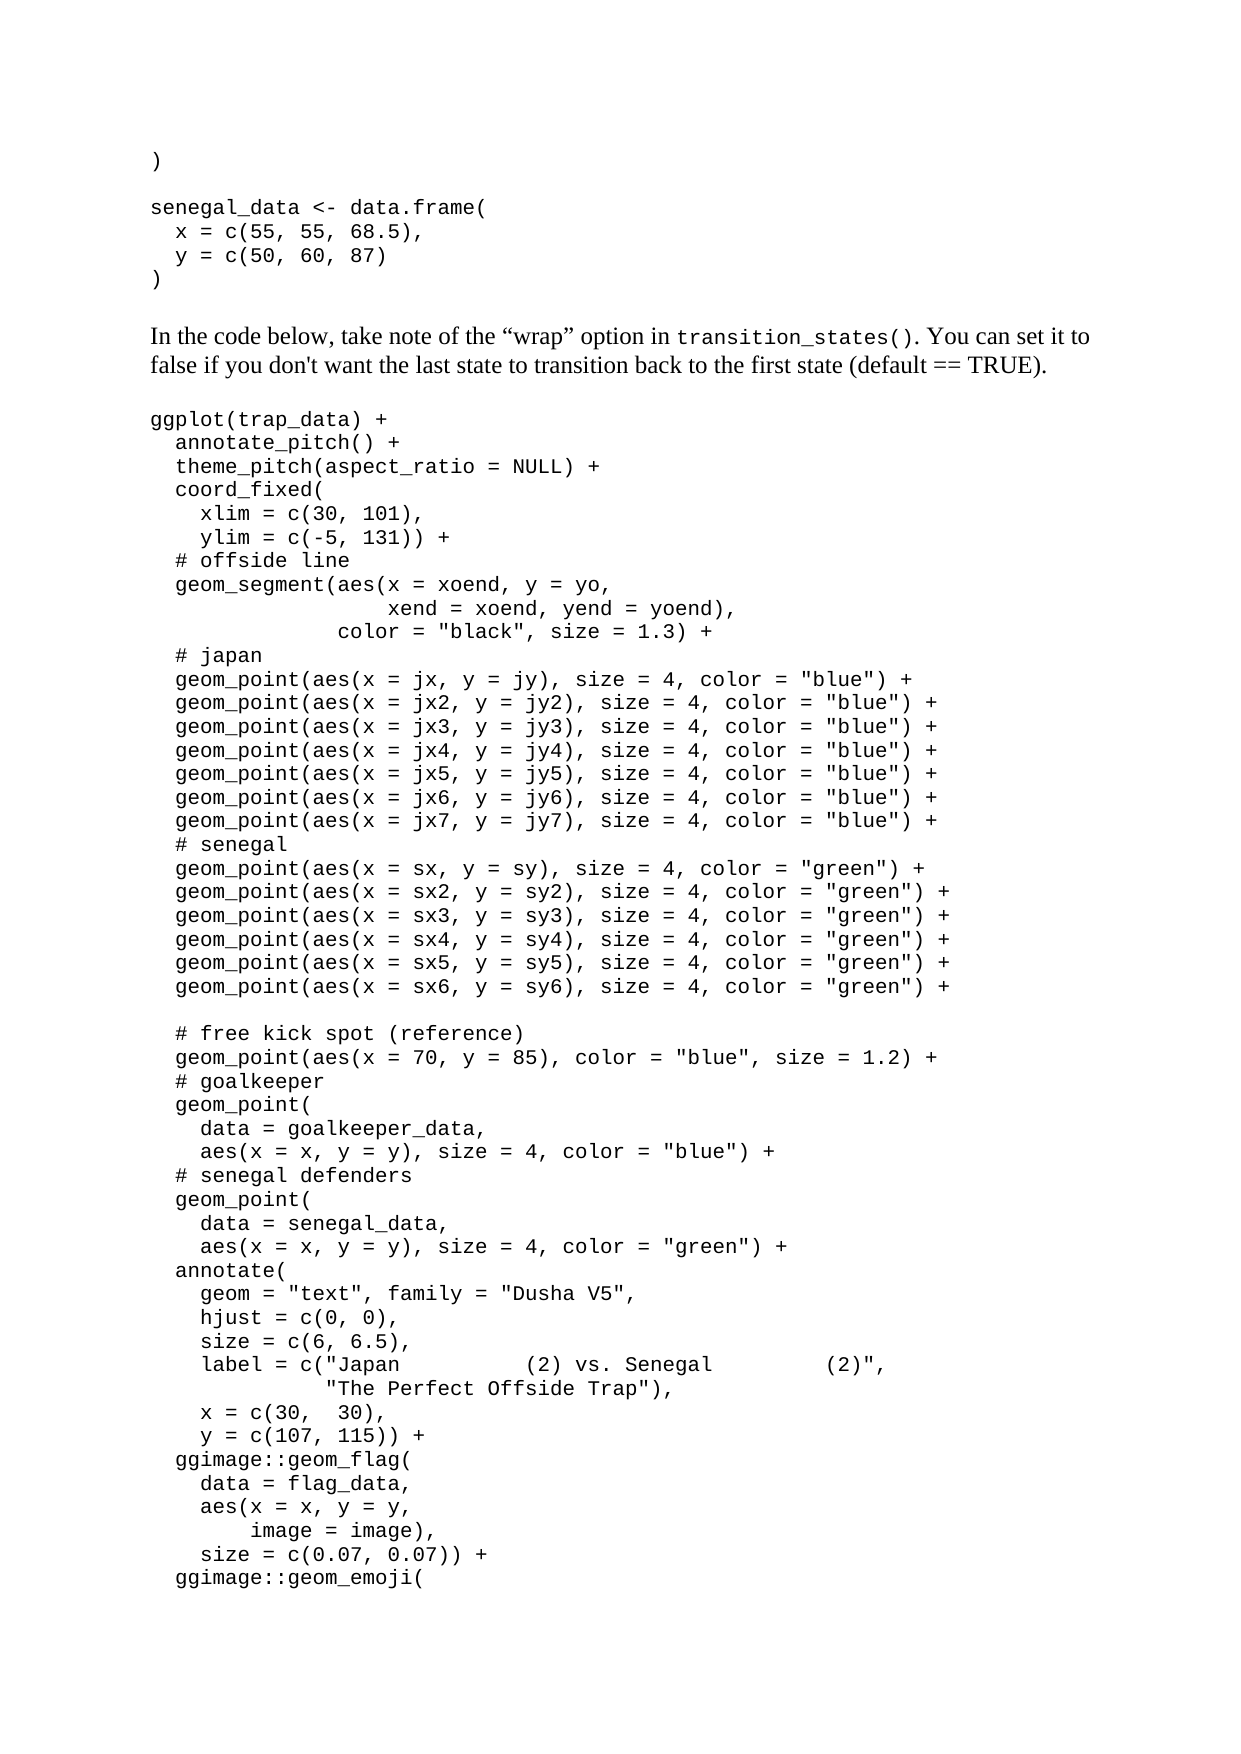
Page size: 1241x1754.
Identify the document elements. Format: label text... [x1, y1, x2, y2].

text data = flag_data, [150, 1473, 1090, 1496]
text geom_point(aes(x = sx3, y = sy3), size = 4, color = "green") + [150, 905, 1090, 929]
text theme_pitch(aspect_ratio = NULL) + [150, 456, 1090, 479]
text y = c(107, 115)) + [150, 1425, 1090, 1449]
text hjust = c(0, 0), [150, 1307, 1090, 1331]
text ggimage::geom_emoji( [150, 1567, 1090, 1591]
text # senegal defenders [150, 1165, 1090, 1189]
text coord_fixed( [150, 479, 1090, 503]
text xlim = c(30, 101), [150, 503, 1090, 527]
text geom_point(aes(x = jx, y = jy), size = 4, color = "blue") + [150, 669, 1090, 692]
text geom_point(aes(x = sx, y = sy), size = 4, color = "green") + [150, 858, 1090, 881]
text color = "black", size = 1.3) + [150, 621, 1090, 645]
text geom_point(aes(x = 70, y = 85), color = "blue", size = 1.2) + [150, 1047, 1090, 1071]
text geom_point(aes(x = sx5, y = sy5), size = 4, color = "green") + [150, 952, 1090, 976]
text geom_point(aes(x = jx7, y = jy7), size = 4, color = "blue") + [150, 811, 1090, 834]
text label = c("Japan (2) vs. Senegal (2)", [150, 1354, 1090, 1378]
text x = c(30, 30), [150, 1402, 1090, 1425]
text geom_point(aes(x = jx6, y = jy6), size = 4, color = "blue") + [150, 787, 1090, 811]
text xend = xoend, yend = yoend), [150, 598, 1090, 621]
text x = c(55, 55, 68.5), [150, 221, 1090, 244]
text In the code below, take note of the “wrap” option in transition_states(). You can set it to false if you don't want the last state to transition back to the first state (default == TRUE). [150, 321, 1090, 379]
text image = image), [150, 1520, 1090, 1543]
text ) [150, 268, 1090, 292]
text data = senegal_data, [150, 1212, 1090, 1236]
text geom_point(aes(x = sx6, y = sy6), size = 4, color = "green") + [150, 976, 1090, 1000]
text geom_point(aes(x = jx4, y = jy4), size = 4, color = "blue") + [150, 739, 1090, 763]
text geom_point( [150, 1094, 1090, 1118]
text ggplot(trap_data) + [150, 408, 1090, 432]
text # japan [150, 645, 1090, 669]
text geom_segment(aes(x = xoend, y = yo, [150, 574, 1090, 598]
text geom_point( [150, 1189, 1090, 1212]
text geom_point(aes(x = jx2, y = jy2), size = 4, color = "blue") + [150, 692, 1090, 716]
text annotate( [150, 1260, 1090, 1283]
text senegal_data <- data.frame( [150, 197, 1090, 221]
text ) [150, 150, 1090, 174]
text # offside line [150, 550, 1090, 574]
text geom_point(aes(x = jx3, y = jy3), size = 4, color = "blue") + [150, 716, 1090, 739]
text # goalkeeper [150, 1071, 1090, 1094]
text geom_point(aes(x = sx4, y = sy4), size = 4, color = "green") + [150, 929, 1090, 952]
text # free kick spot (reference) [150, 1023, 1090, 1047]
text geom = "text", family = "Dusha V5", [150, 1283, 1090, 1307]
text # senegal [150, 834, 1090, 858]
text "The Perfect Offside Trap"), [150, 1378, 1090, 1402]
text annotate_pitch() + [150, 432, 1090, 456]
text size = c(6, 6.5), [150, 1331, 1090, 1354]
text size = c(0.07, 0.07)) + [150, 1543, 1090, 1567]
text geom_point(aes(x = jx5, y = jy5), size = 4, color = "blue") + [150, 763, 1090, 787]
text y = c(50, 60, 87) [150, 244, 1090, 268]
text ggimage::geom_flag( [150, 1449, 1090, 1473]
text aes(x = x, y = y), size = 4, color = "blue") + [150, 1142, 1090, 1165]
text geom_point(aes(x = sx2, y = sy2), size = 4, color = "green") + [150, 881, 1090, 905]
text aes(x = x, y = y, [150, 1496, 1090, 1520]
text data = goalkeeper_data, [150, 1118, 1090, 1142]
text ylim = c(-5, 131)) + [150, 527, 1090, 550]
text aes(x = x, y = y), size = 4, color = "green") + [150, 1236, 1090, 1260]
